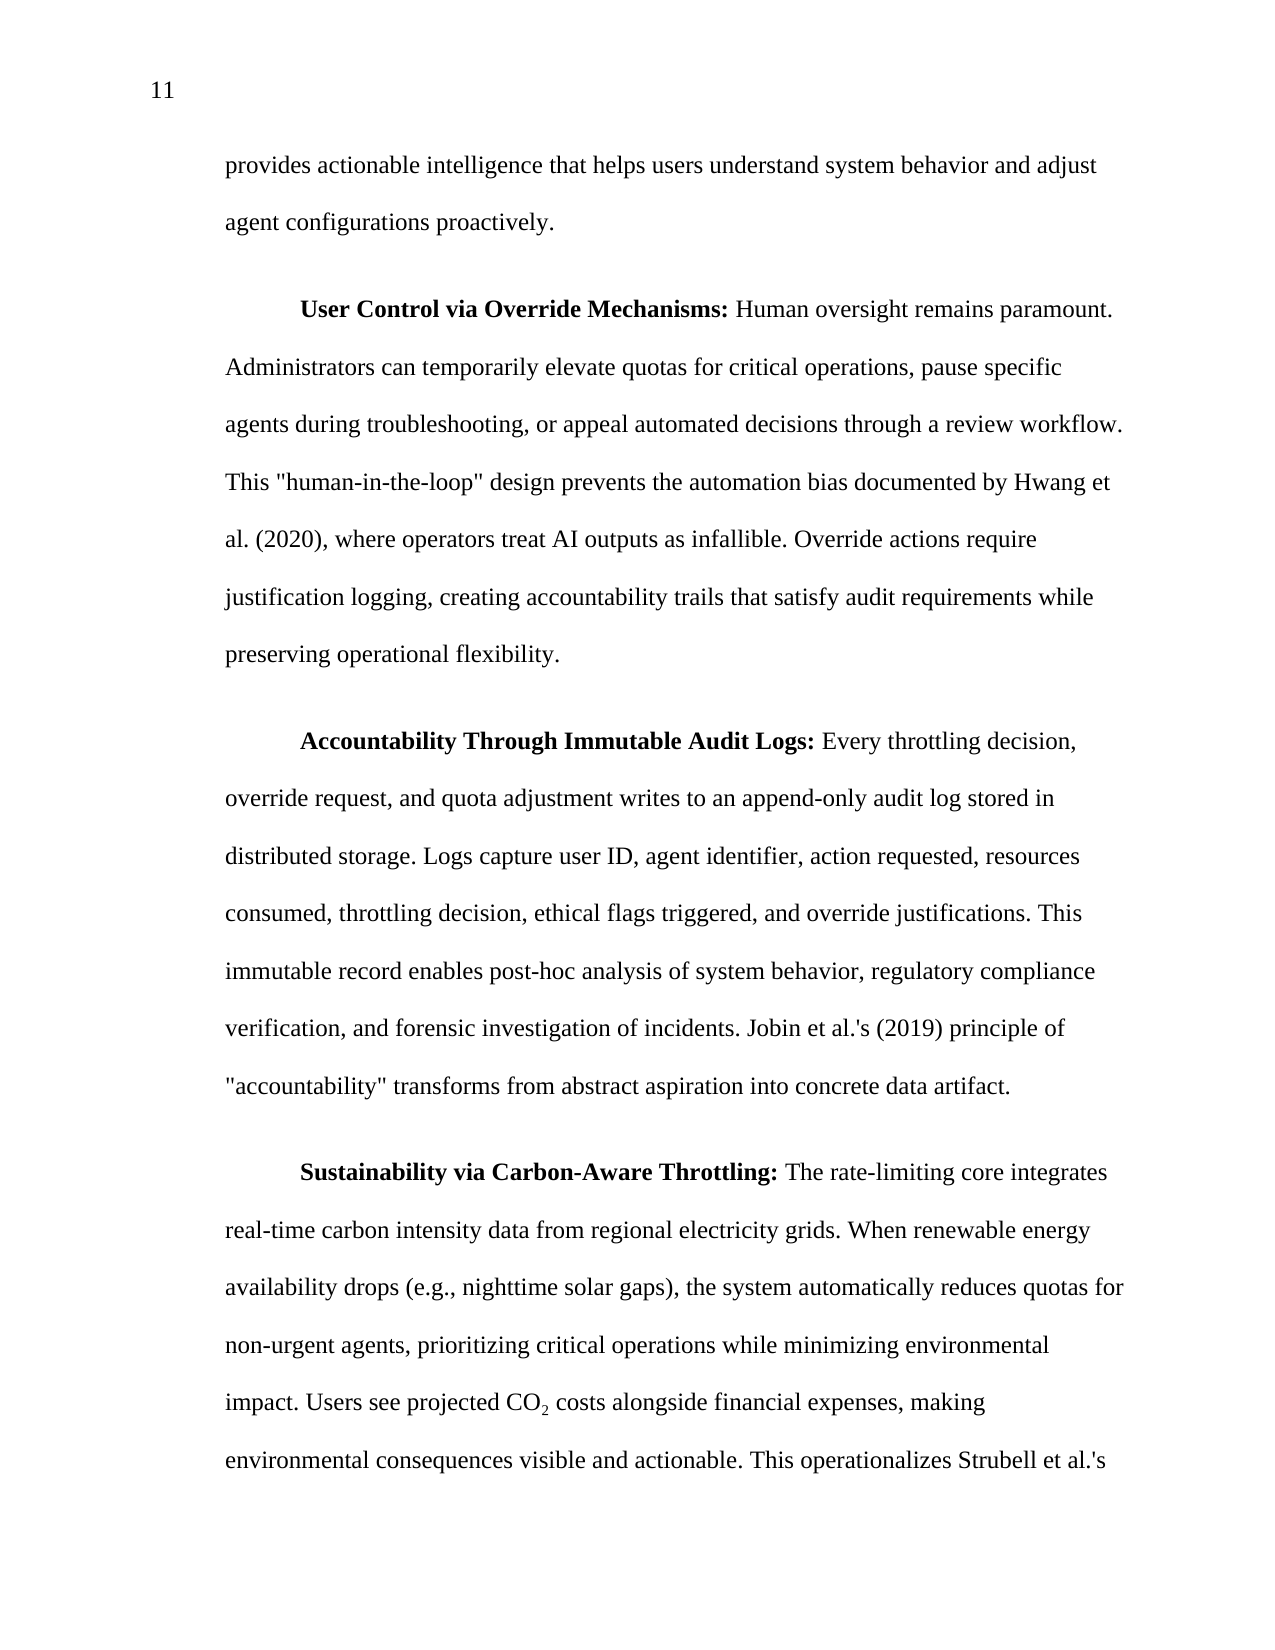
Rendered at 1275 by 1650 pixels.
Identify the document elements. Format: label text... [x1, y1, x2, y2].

text User Control via Override Mechanisms: Human oversight remains paramount. Administrators can temporarily elevate quotas for critical operations, pause specific agents during troubleshooting, or appeal automated decisions through a review workflow. This "human-in-the-loop" design prevents the automation bias documented by Hwang et al. (2020), where operators treat AI outputs as infallible. Override actions require justification logging, creating accountability trails that satisfy audit requirements while preserving operational flexibility. [225, 294, 1125, 668]
text Accountability Through Immutable Audit Logs: Every throttling decision, override request, and quota adjustment writes to an append-only audit log stored in distributed storage. Logs capture user ID, agent identifier, action requested, resources consumed, throttling decision, ethical flags triggered, and override justifications. This immutable record enables post-hoc analysis of system behavior, regulatory compliance verification, and forensic investigation of incidents. Jobin et al.'s (2019) principle of "accountability" transforms from abstract aspiration into concrete data artifact. [225, 726, 1125, 1099]
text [225, 150, 1125, 236]
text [225, 1157, 1125, 1474]
